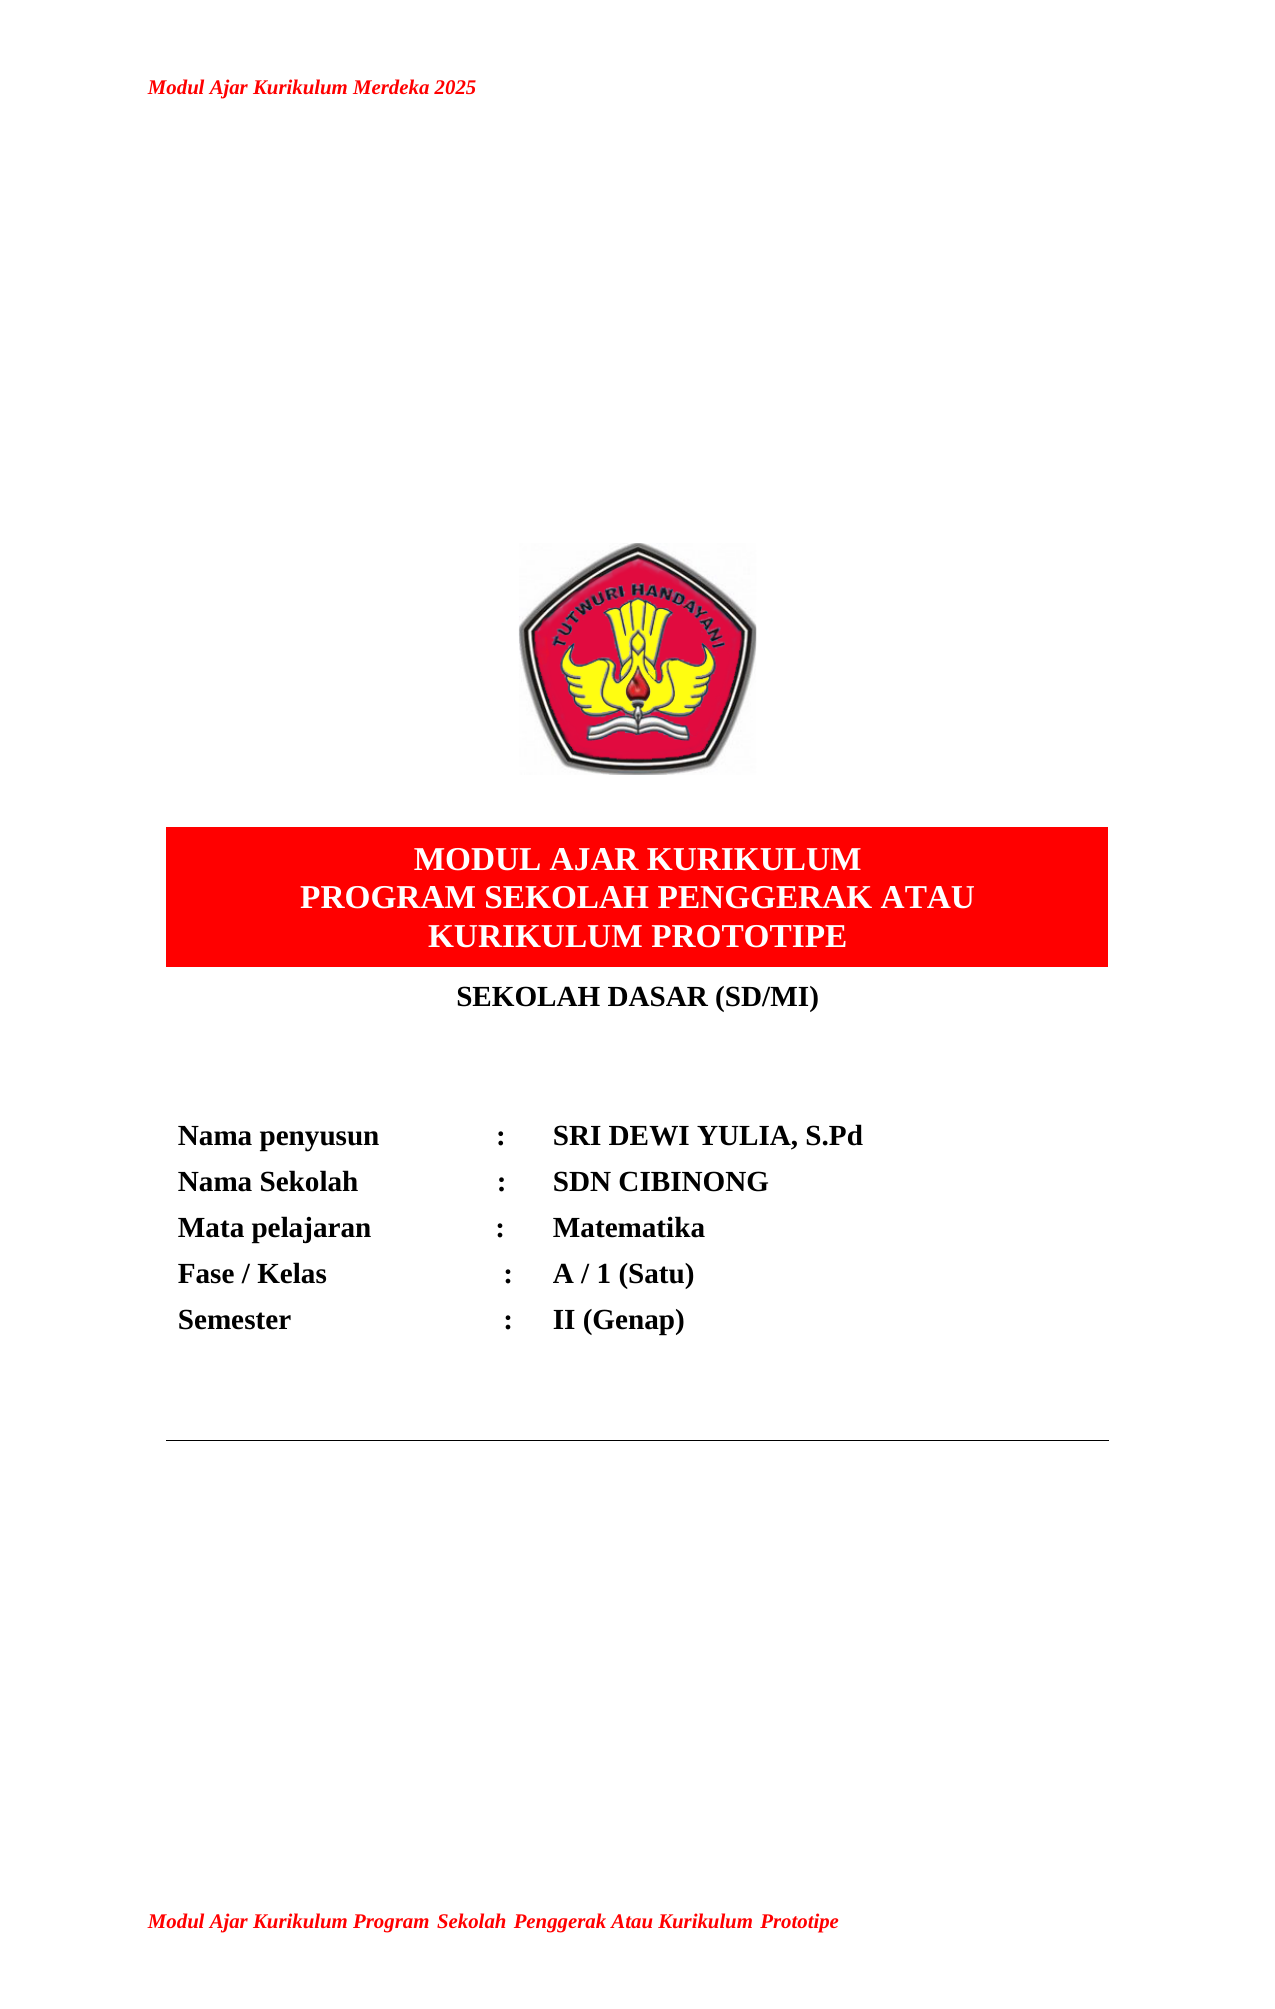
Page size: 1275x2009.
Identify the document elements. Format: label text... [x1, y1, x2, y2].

picture [518, 543, 757, 775]
table_header MODUL AJAR KURIKULUM PROGRAM SEKOLAH PENGGERAK ATAU KURIKULUM PROTOTIPE [166, 827, 1108, 967]
table_cell SEKOLAH DASAR (SD/MI) Nama penyusun : SRI DEWI YULIA, S.Pd Nama Sekolah : SDN CIBINONG Mata pelajaran : Matematika Fase / Kelas : A / 1 (Satu) Semester : II (Genap) [166, 967, 1108, 1440]
